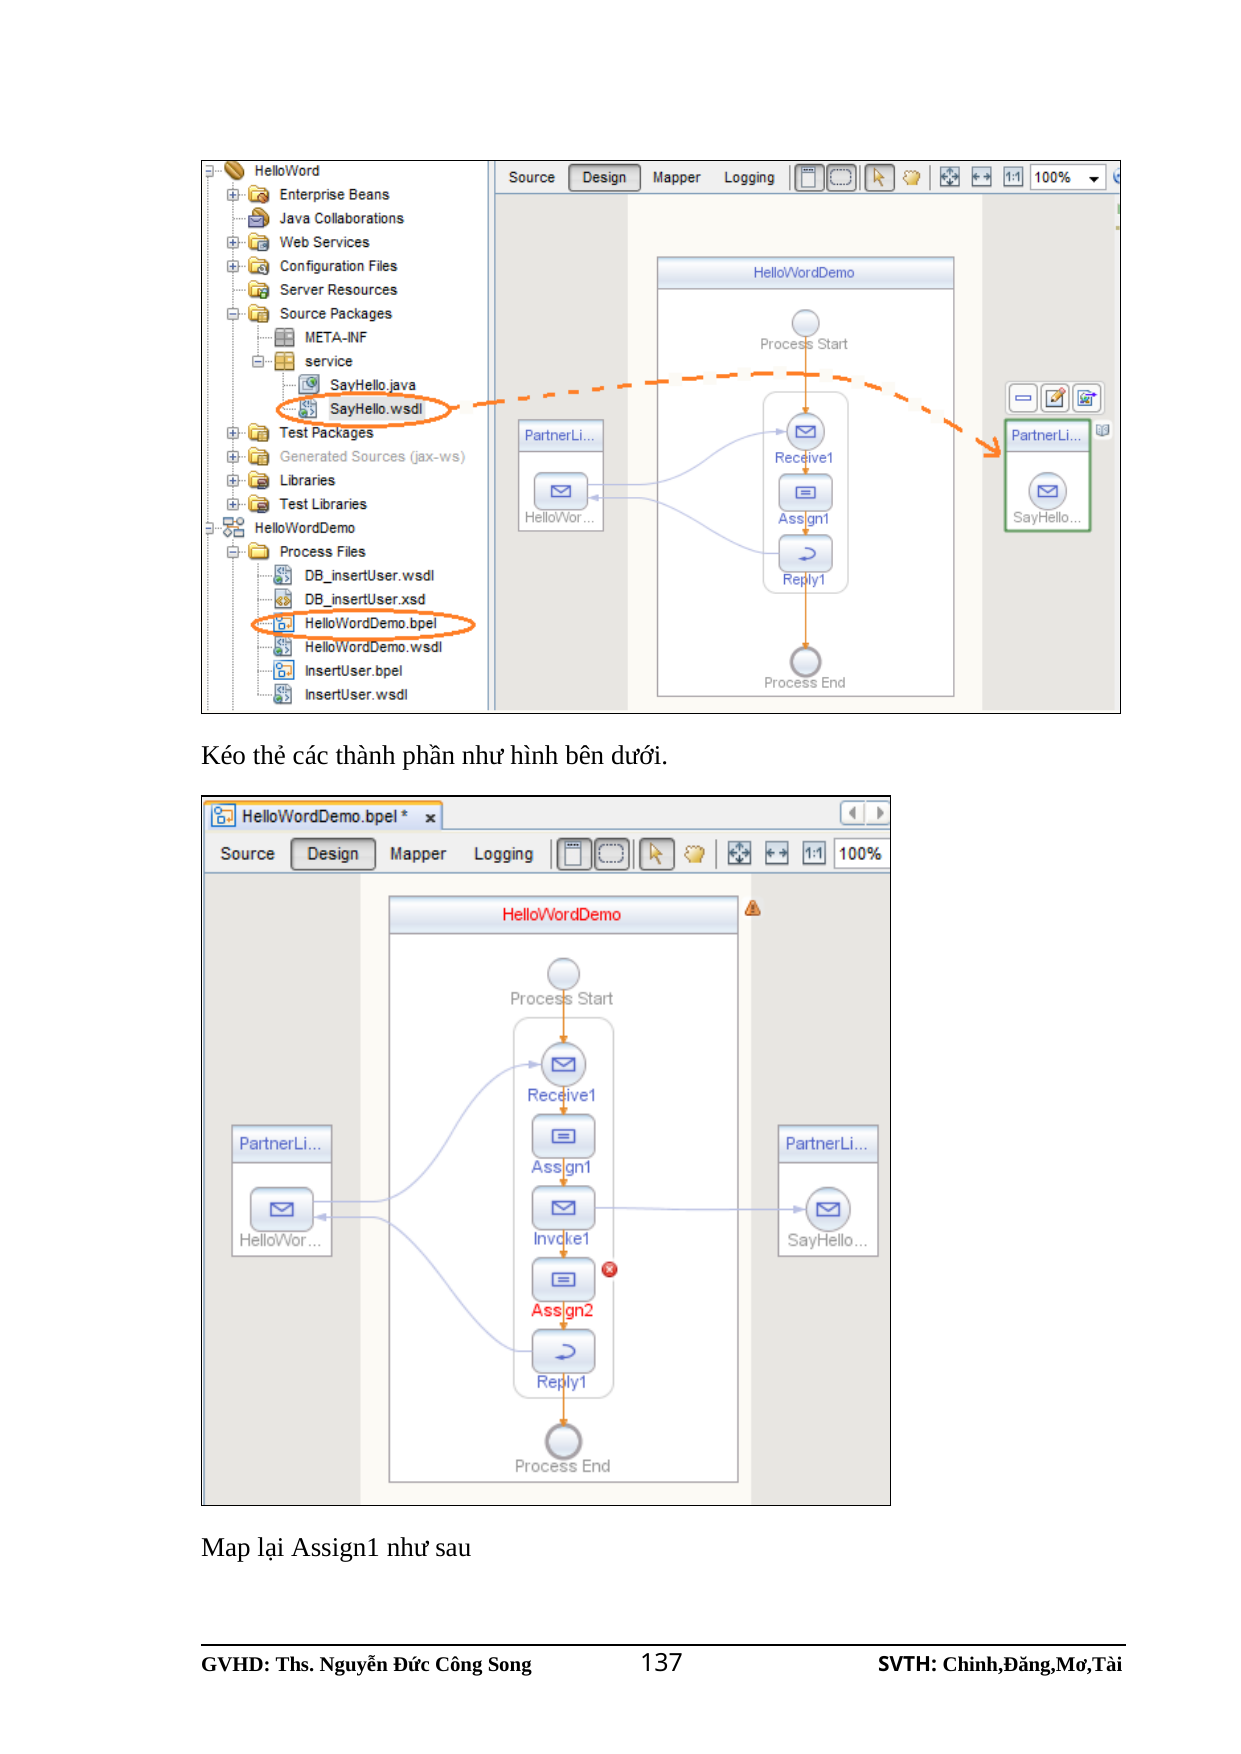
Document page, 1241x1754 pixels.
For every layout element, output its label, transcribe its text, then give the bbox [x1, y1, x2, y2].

text Kéo thẻ các thành phần như hình bên dưới. [201, 739, 1122, 770]
picture [202, 161, 1120, 713]
text Map lại Assign1 như sau [201, 1531, 1122, 1562]
picture [202, 797, 890, 1505]
